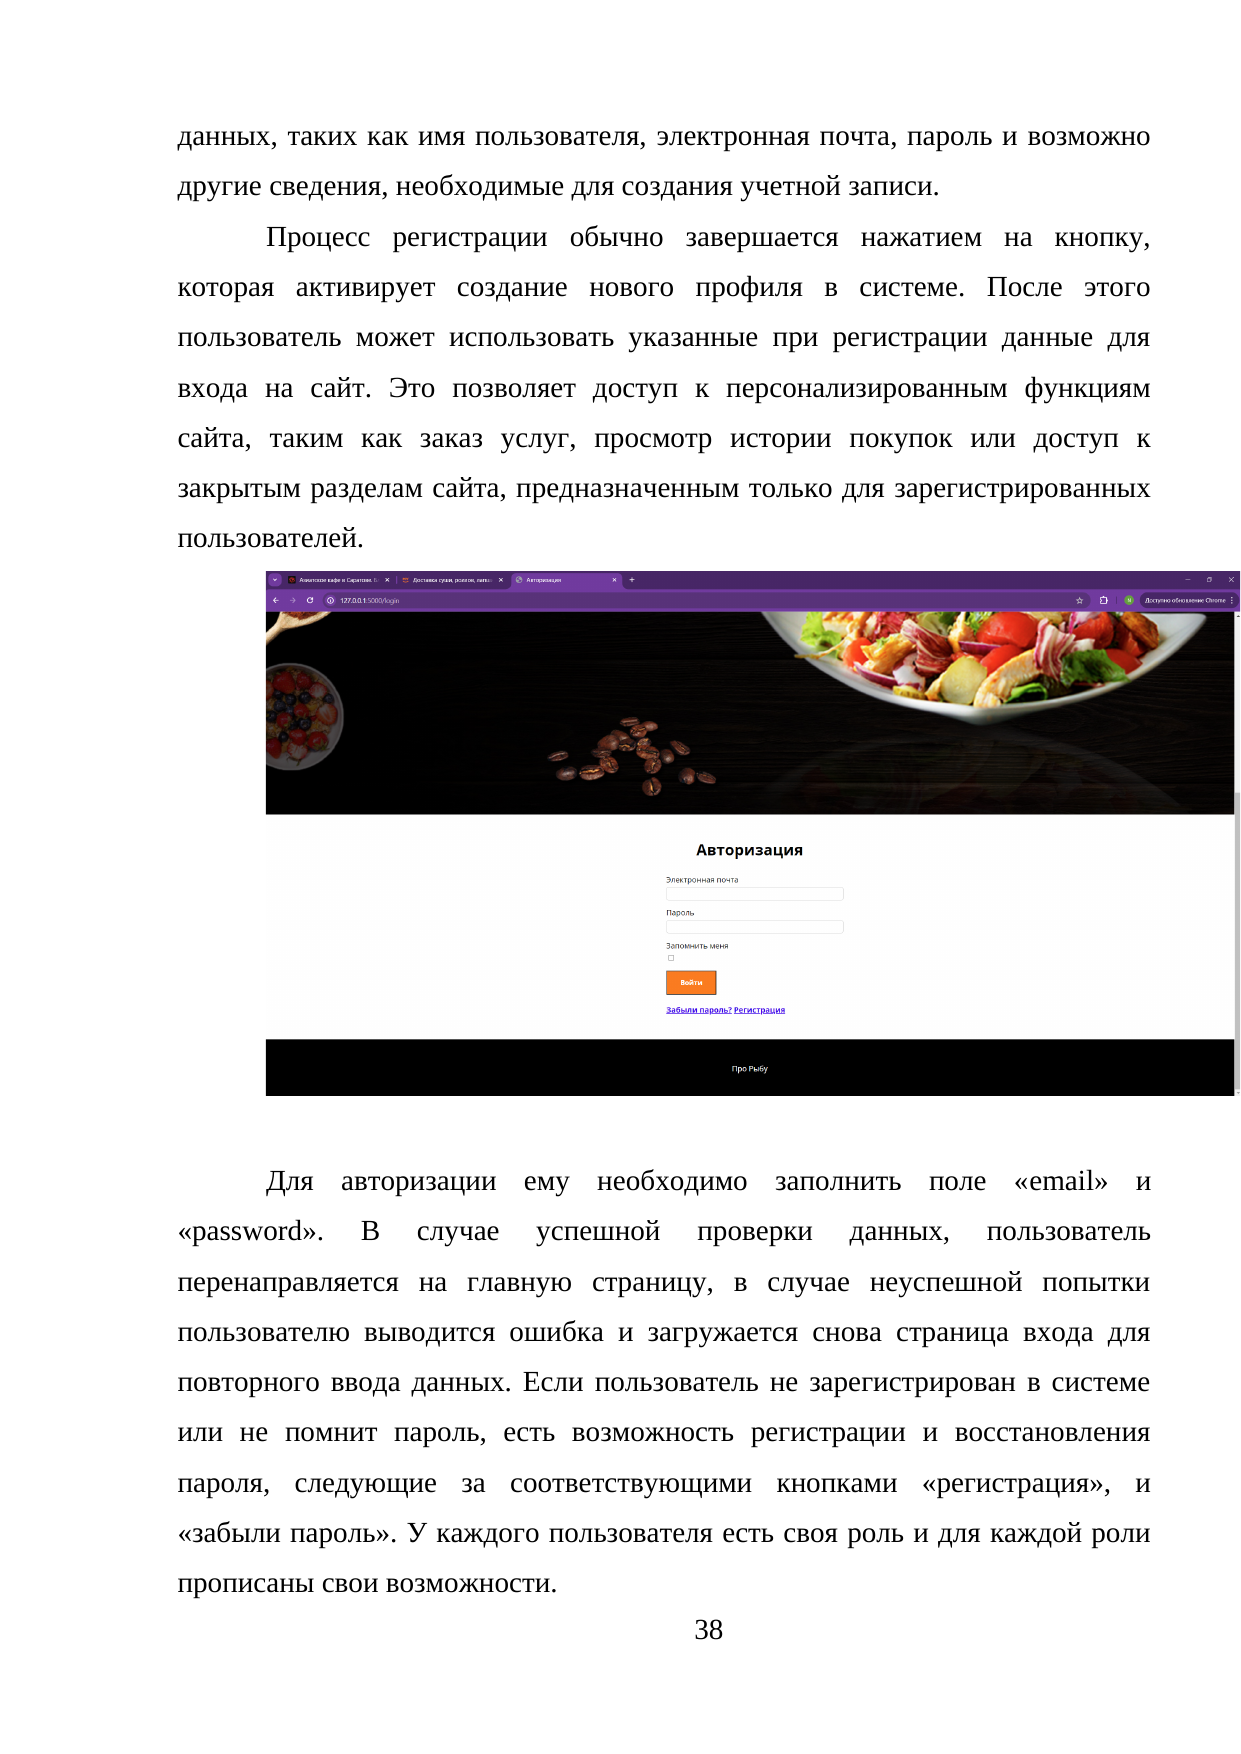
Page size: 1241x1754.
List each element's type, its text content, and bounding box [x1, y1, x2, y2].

text Для авторизации ему необходимо заполнить поле «email» и «password». В случае успешной проверки данных, пользователь перенаправляется на главную страницу, в случае неуспешной попытки пользователю выводится ошибка и загружается снова страница входа для повторного ввода данных. Если пользователь не зарегистрирован в системе или не помнит пароль, есть возможность регистрации и восстановления пароля, следующие за соответствующими кнопками «регистрация», и «забыли пароль». У каждого пользователя есть своя роль и для каждой роли прописаны свои возможности. [177, 1163, 1152, 1599]
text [177, 118, 1152, 202]
picture [265, 571, 1241, 1096]
text Процесс регистрации обычно завершается нажатием на кнопку, которая активирует создание нового профиля в системе. После этого пользователь может использовать указанные при регистрации данные для входа на сайт. Это позволяет доступ к персонализированным функциям сайта, таким как заказ услуг, просмотр истории покупок или доступ к закрытым разделам сайта, предназначенным только для зарегистрированных пользователей. [177, 219, 1152, 554]
